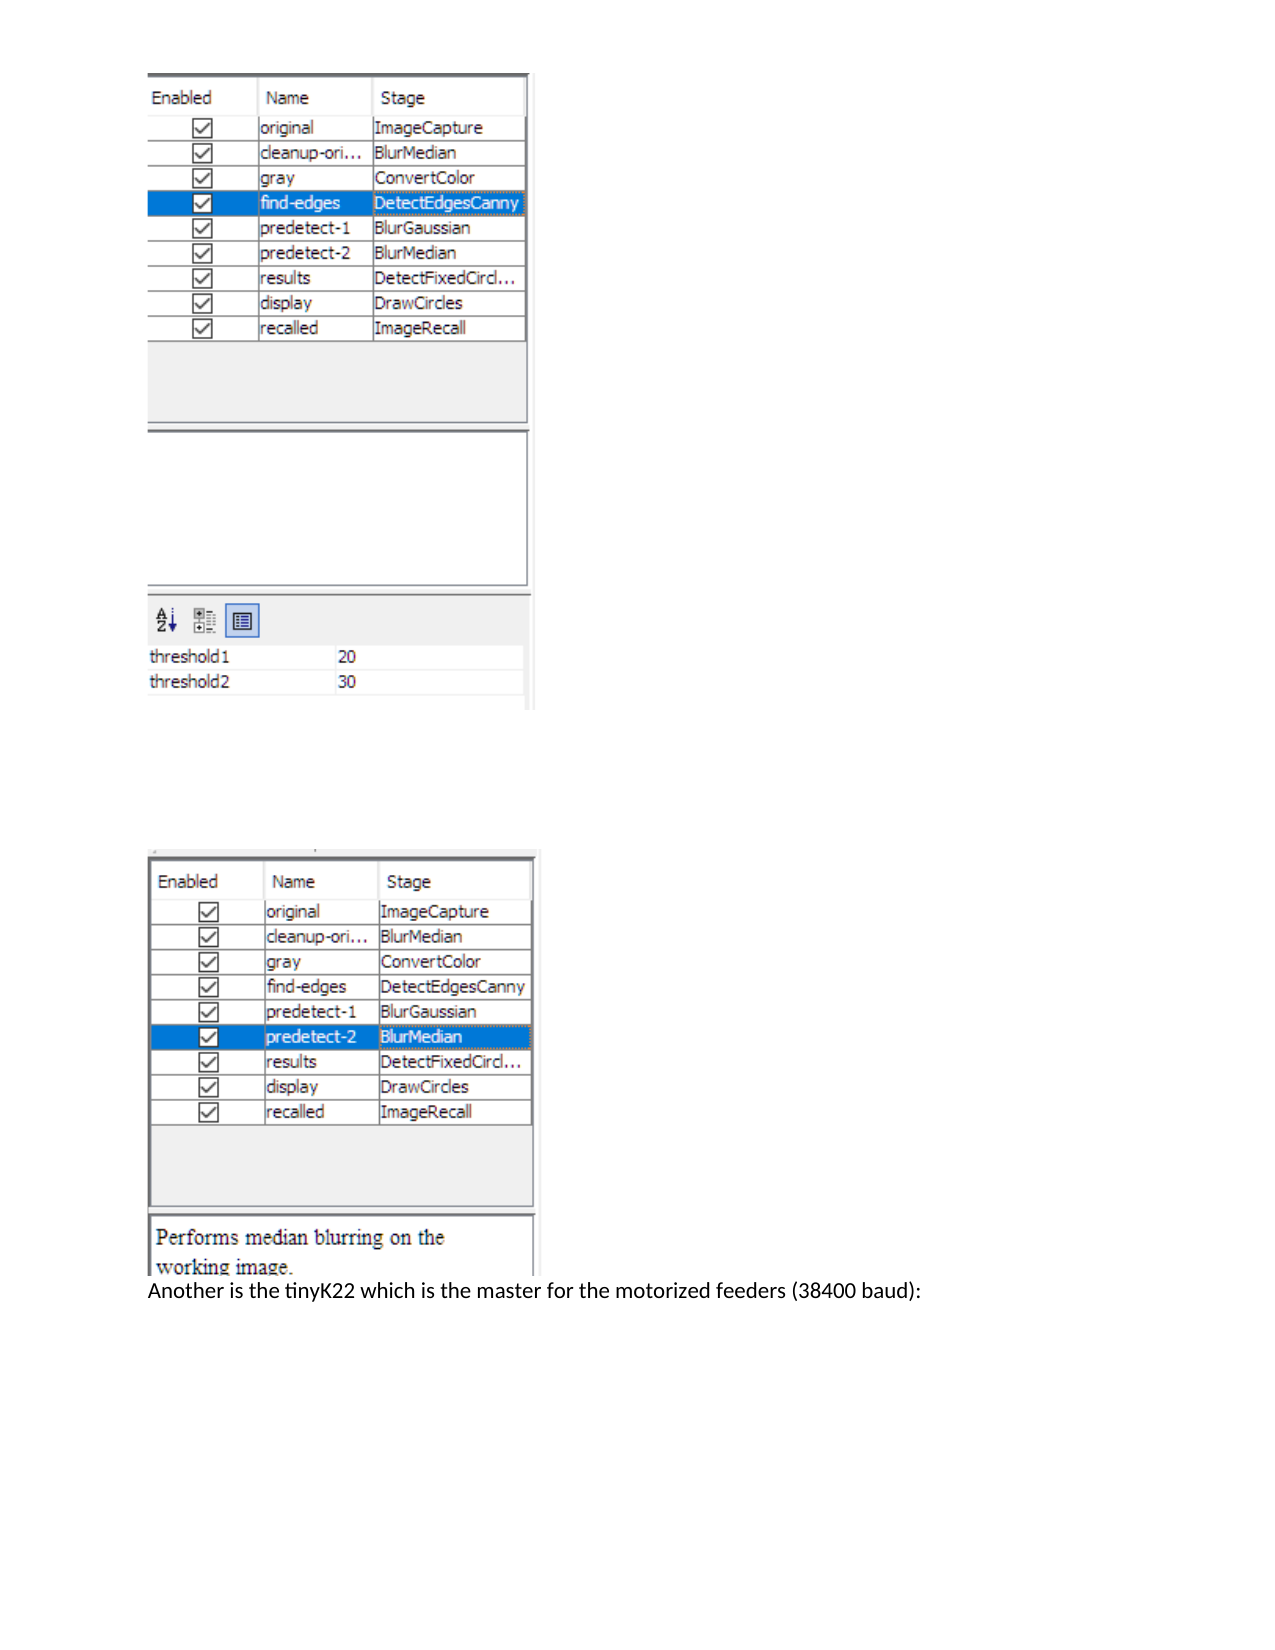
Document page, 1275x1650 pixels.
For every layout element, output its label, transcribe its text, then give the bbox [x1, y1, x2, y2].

picture [147, 73, 536, 710]
text Another is the tinyK22 which is the master for the motorized feeders (38400 baud): [148, 1276, 1127, 1304]
picture [147, 849, 542, 1276]
